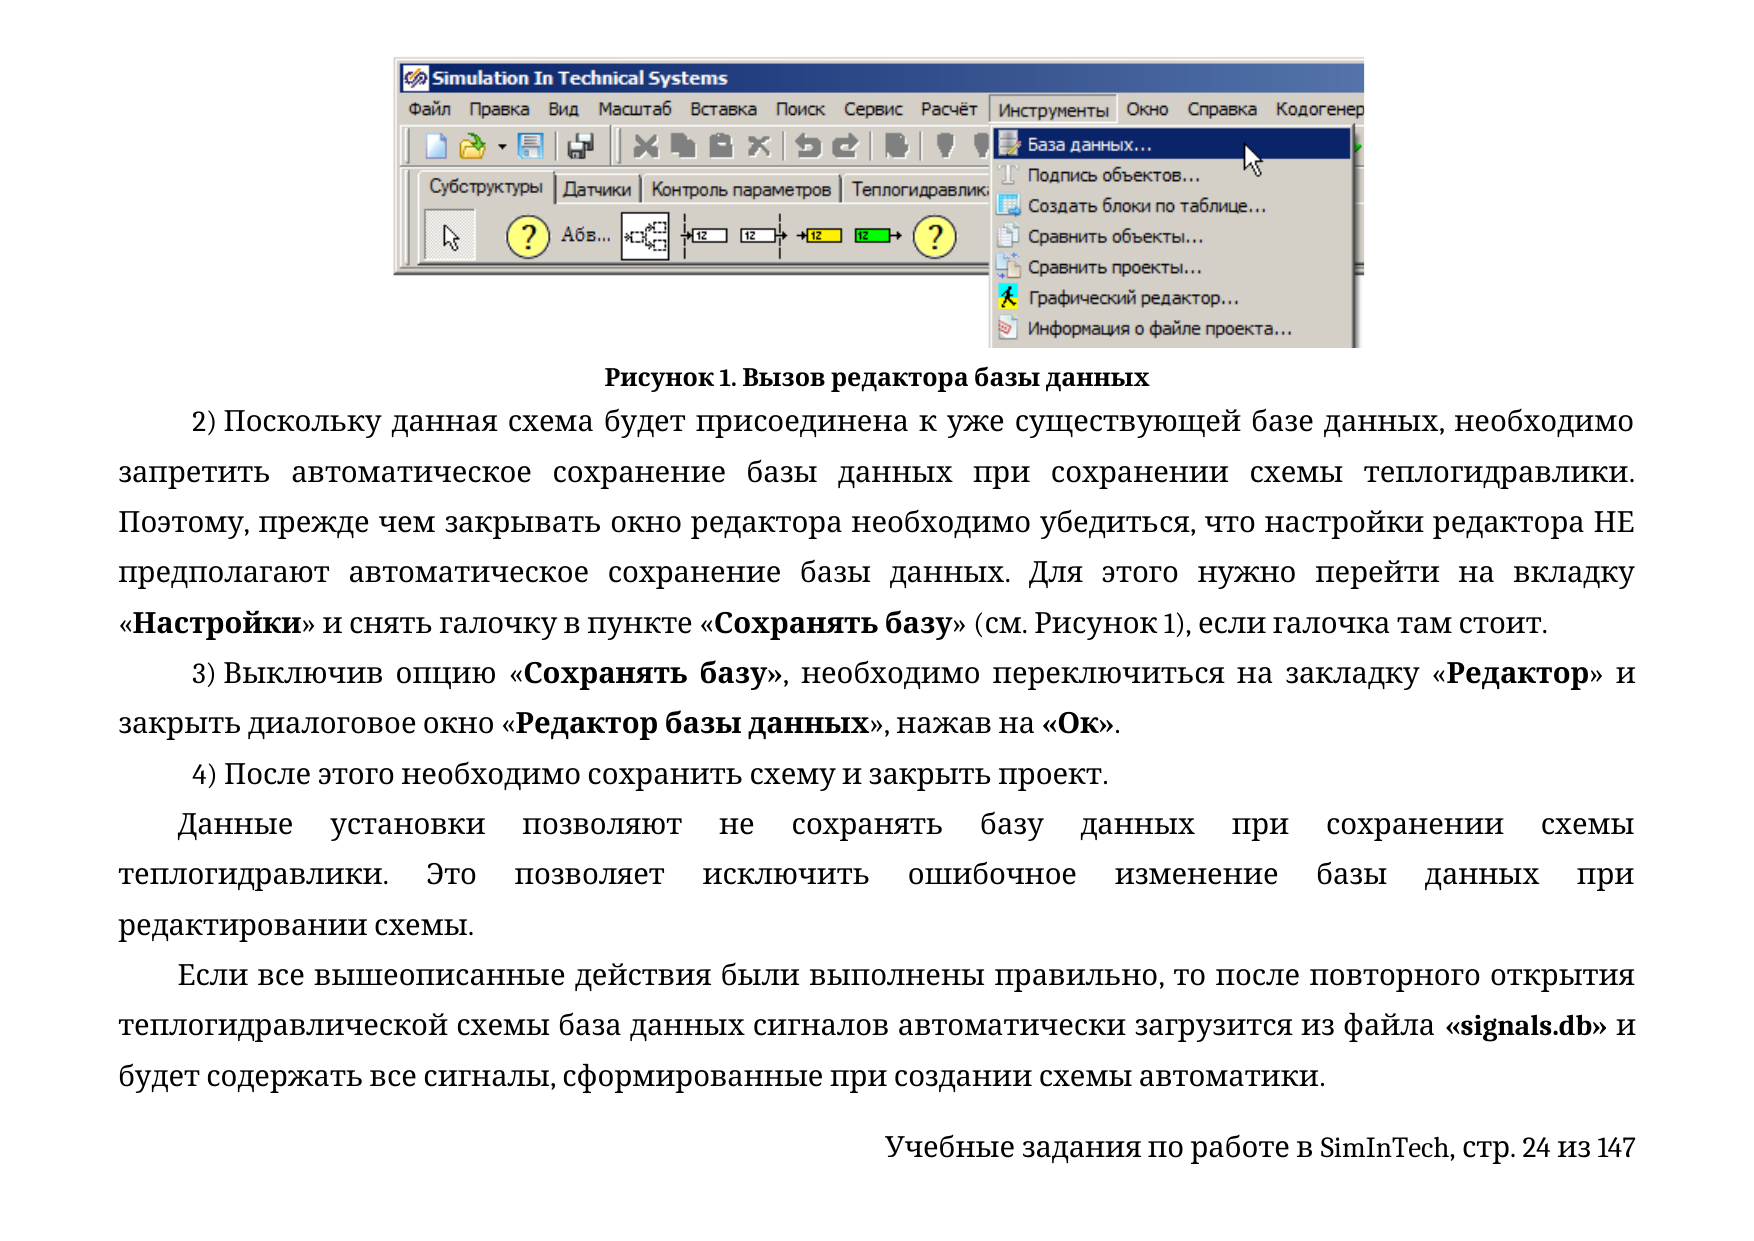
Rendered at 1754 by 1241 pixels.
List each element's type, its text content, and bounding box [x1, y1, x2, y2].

text Если все вышеописанные действия были выполнены правильно, то после повторного открытия теплогидравлической схемы база данных сигналов автоматически загрузится из файла «signals.db» и будет содержать все сигналы, сформированные при создании схемы автоматики. [118, 959, 1636, 1093]
text Данные установки позволяют не сохранять базу данных при сохранении схемы теплогидравлики. Это позволяет исключить ошибочное изменение базы данных при редактировании схемы. [118, 808, 1636, 942]
list Выключив опцию «Сохранять базу», необходимо переключиться на закладку «Редактор» и закрыть диалоговое окно «Редактор базы данных», нажав на «Ок». [118, 657, 1636, 741]
list После этого необходимо сохранить схему и закрыть проект. [118, 758, 1636, 791]
picture [389, 51, 1365, 348]
